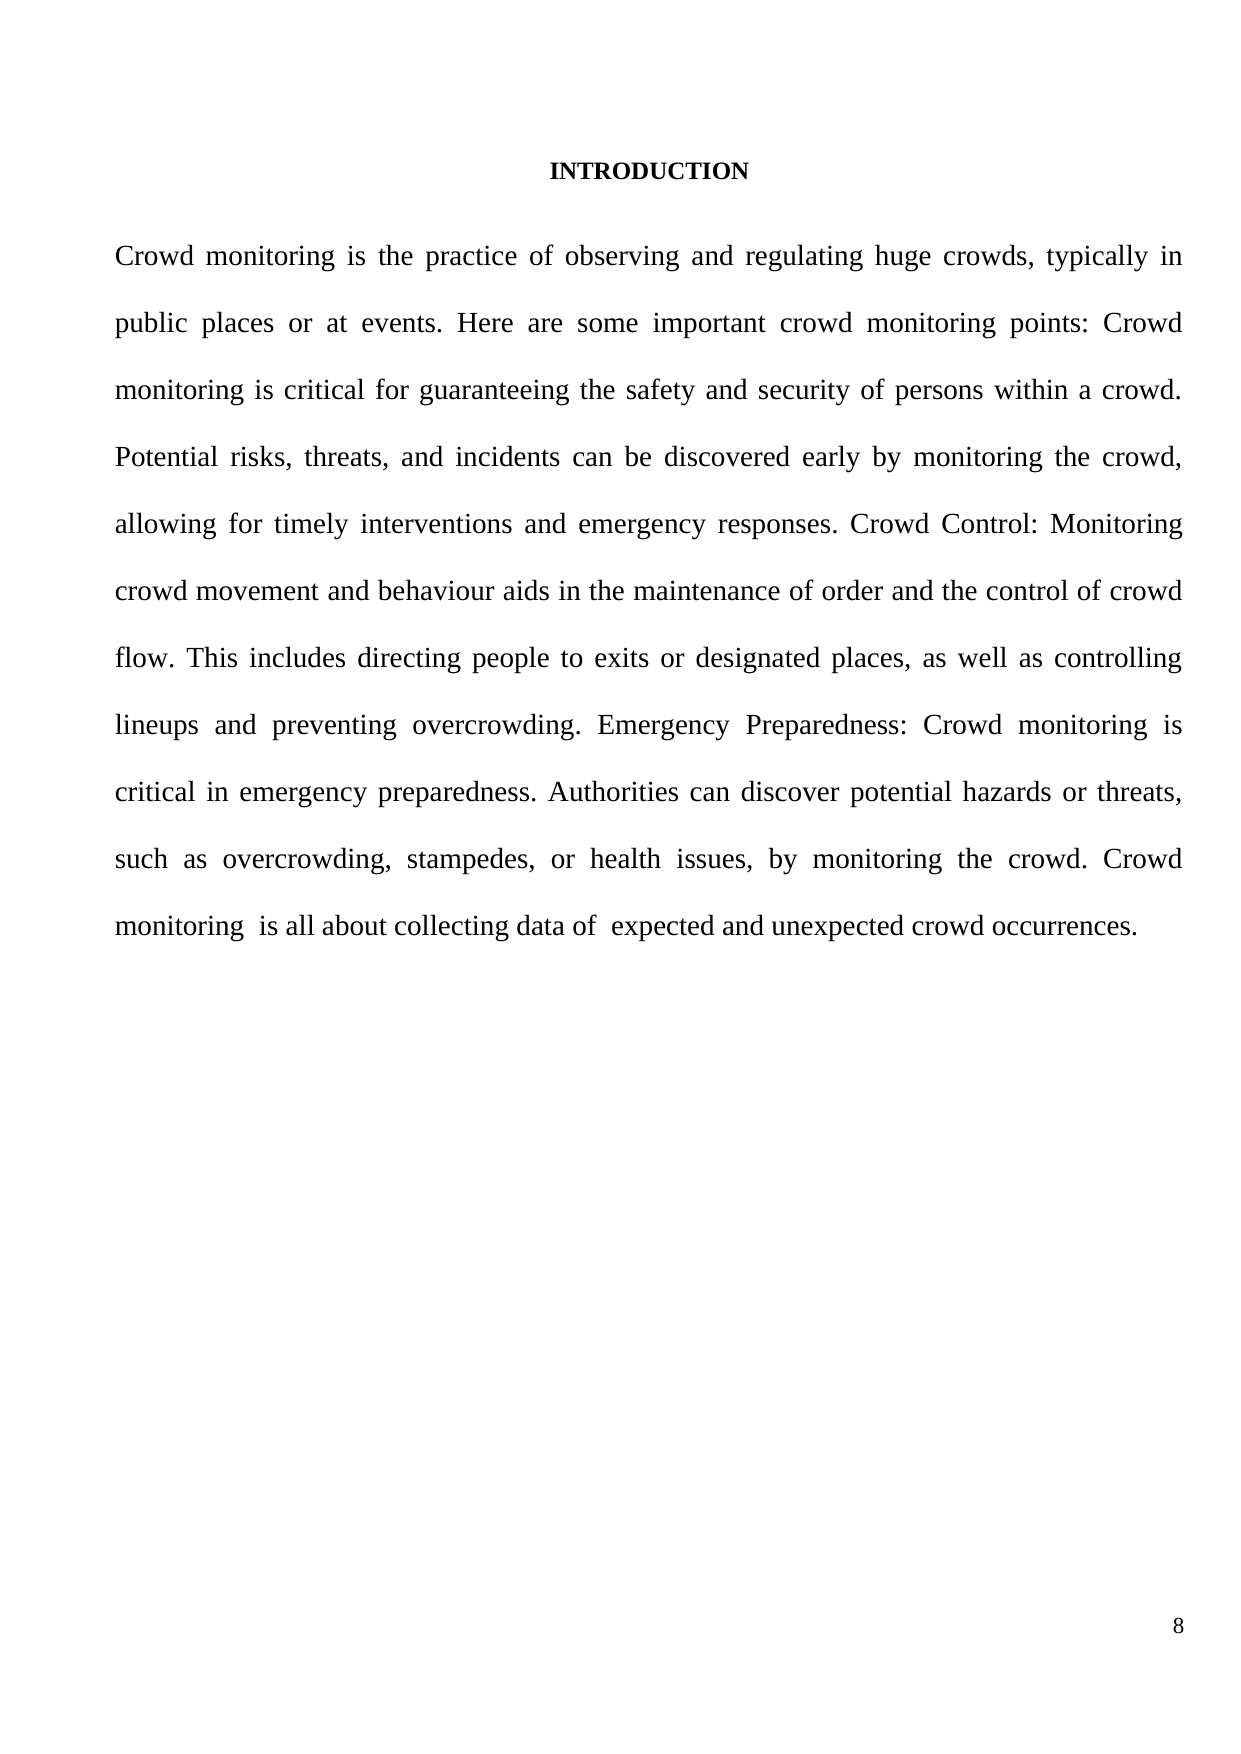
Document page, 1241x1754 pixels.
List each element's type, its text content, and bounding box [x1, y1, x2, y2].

text Crowd monitoring is the practice of observing and regulating huge crowds, typically in public places or at events. Here are some important crowd monitoring points: Crowd monitoring is critical for guaranteeing the safety and security of persons within a crowd. Potential risks, threats, and incidents can be discovered early by monitoring the crowd, allowing for timely interventions and emergency responses. Crowd Control: Monitoring crowd movement and behaviour aids in the maintenance of order and the control of crowd flow. This includes directing people to exits or designated places, as well as controlling lineups and preventing overcrowding. Emergency Preparedness: Crowd monitoring is critical in emergency preparedness. Authorities can discover potential hazards or threats, such as overcrowding, stampedes, or health issues, by monitoring the crowd. Crowd monitoring is all about collecting data of expected and unexpected crowd occurrences. [114, 238, 1184, 942]
subtitle INTRODUCTION [114, 156, 1184, 185]
